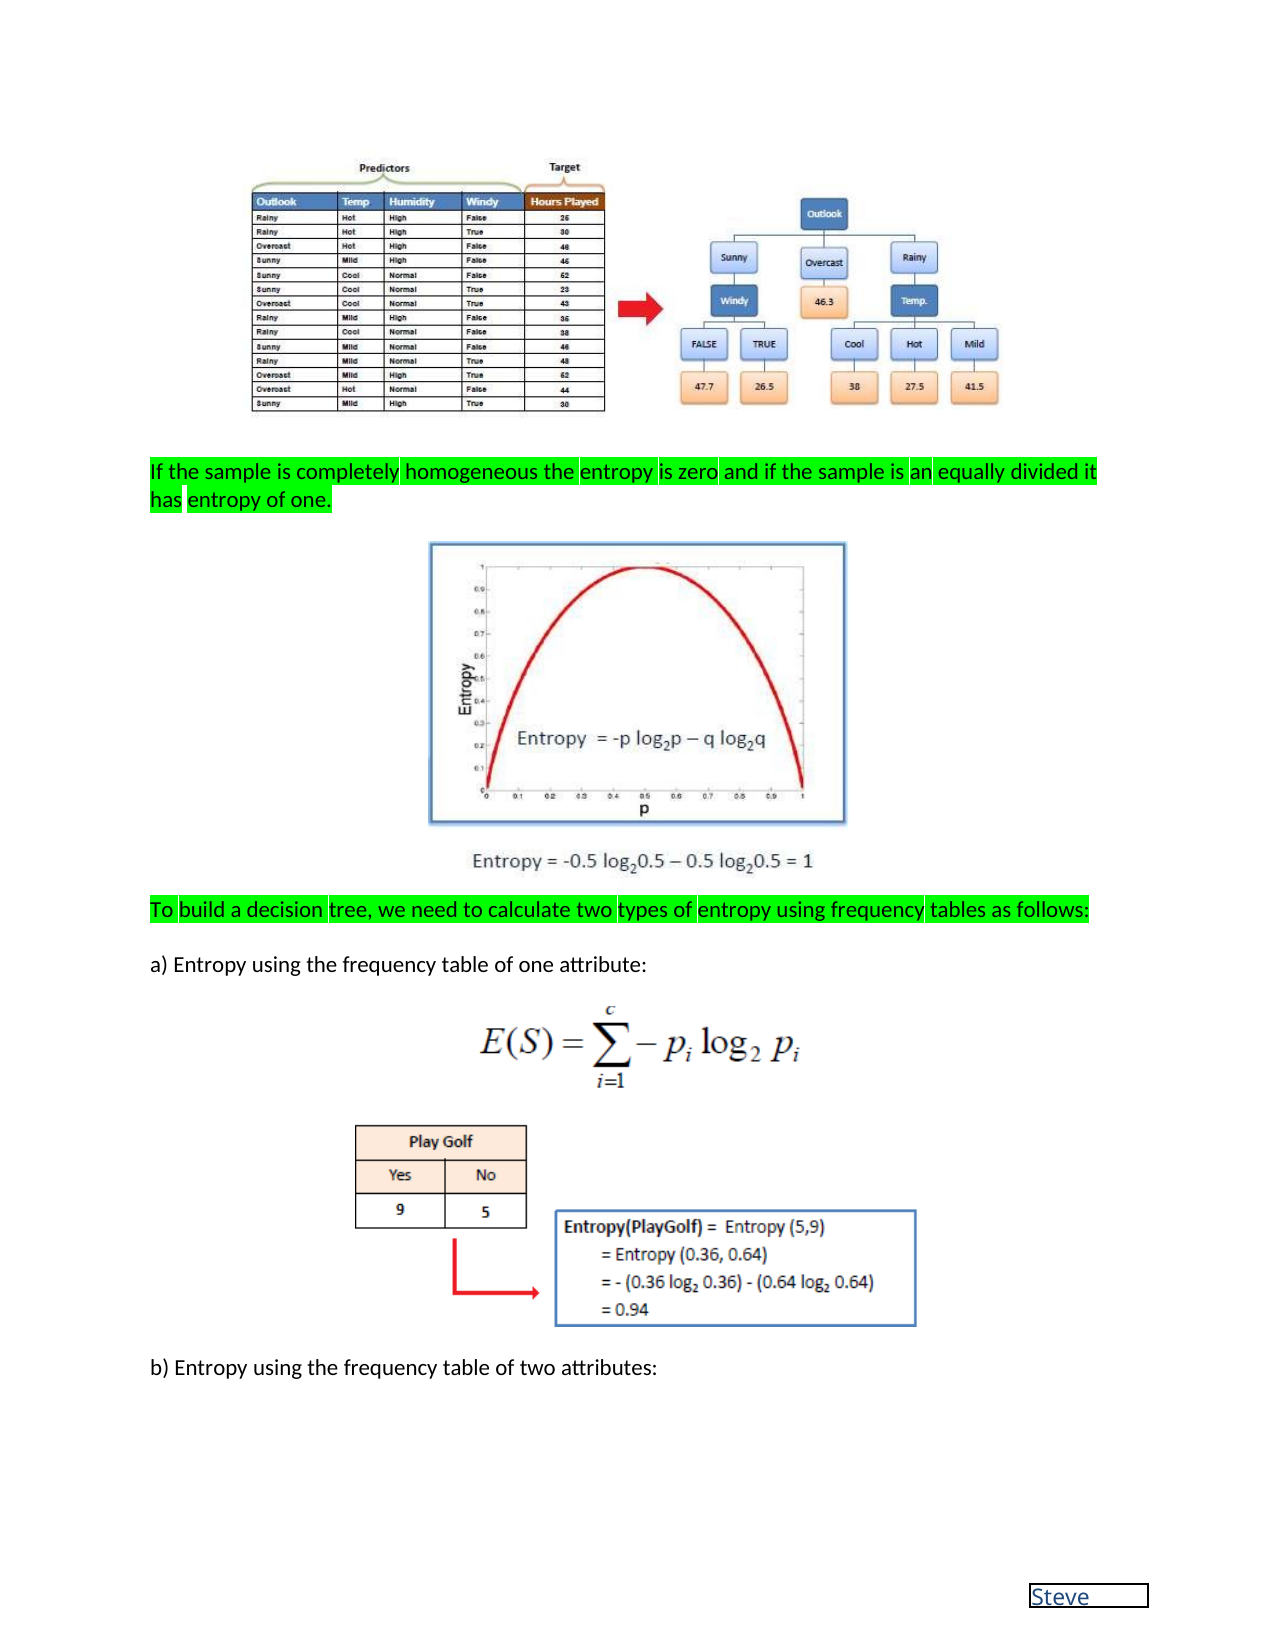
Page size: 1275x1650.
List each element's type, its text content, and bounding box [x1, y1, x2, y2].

list Entropy using the frequency table of one attribute: [150, 950, 1246, 978]
picture [242, 150, 1004, 418]
picture [355, 1006, 917, 1327]
picture [428, 541, 849, 888]
text If the sample is completely homogeneous the entropy is zero and if the sample is an equally divided it has entropy of one. [332, 457, 1125, 513]
list Entropy using the frequency table of two attributes: [150, 1353, 1246, 1381]
